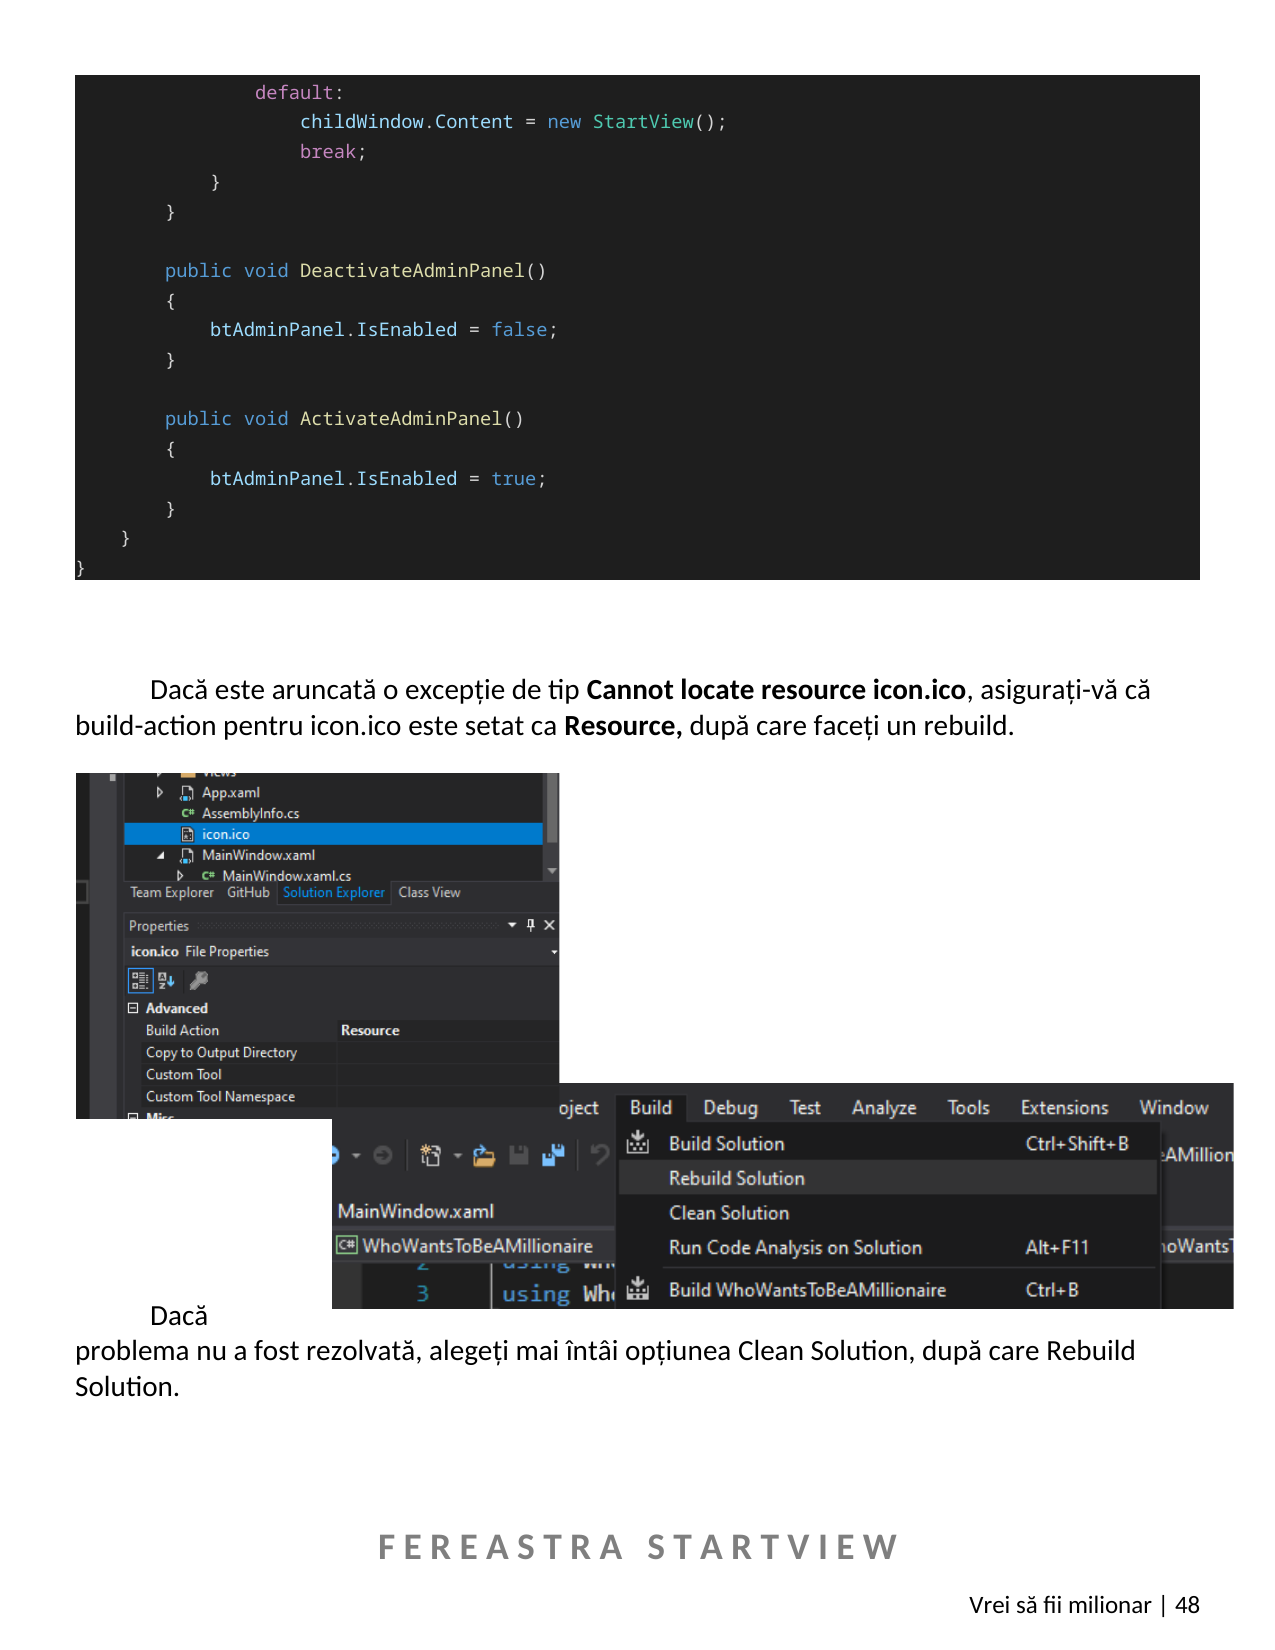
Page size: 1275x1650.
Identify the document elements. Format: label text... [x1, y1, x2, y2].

text } [75, 550, 1200, 580]
text { [75, 431, 1200, 461]
text { [75, 283, 1200, 312]
picture [75, 773, 1234, 1308]
text } [75, 164, 1200, 194]
text } [75, 194, 1200, 223]
text public void DeactivateAdminPanel() [75, 253, 1200, 283]
text public void ActivateAdminPanel() [75, 402, 1200, 431]
text } [75, 342, 1200, 372]
text default: [75, 75, 1200, 105]
text btAdminPanel.IsEnabled = false; [75, 312, 1200, 342]
text break; [75, 134, 1200, 164]
text Dacă problema nu a fost rezolvată, alegeți mai întâi opțiunea Clean Solution, după care Rebuild Solution. [75, 1358, 1200, 1429]
text } [75, 491, 1200, 520]
text btAdminPanel.IsEnabled = true; [75, 461, 1200, 491]
text } [75, 520, 1200, 550]
text Dacă este aruncată o excepție de tip Cannot locate resource icon.ico, asigurați-vă că build-action pentru icon.ico este setat ca Resource, după care faceți un rebuild. [75, 671, 1200, 742]
text childWindow.Content = new StartView(); [75, 105, 1200, 134]
